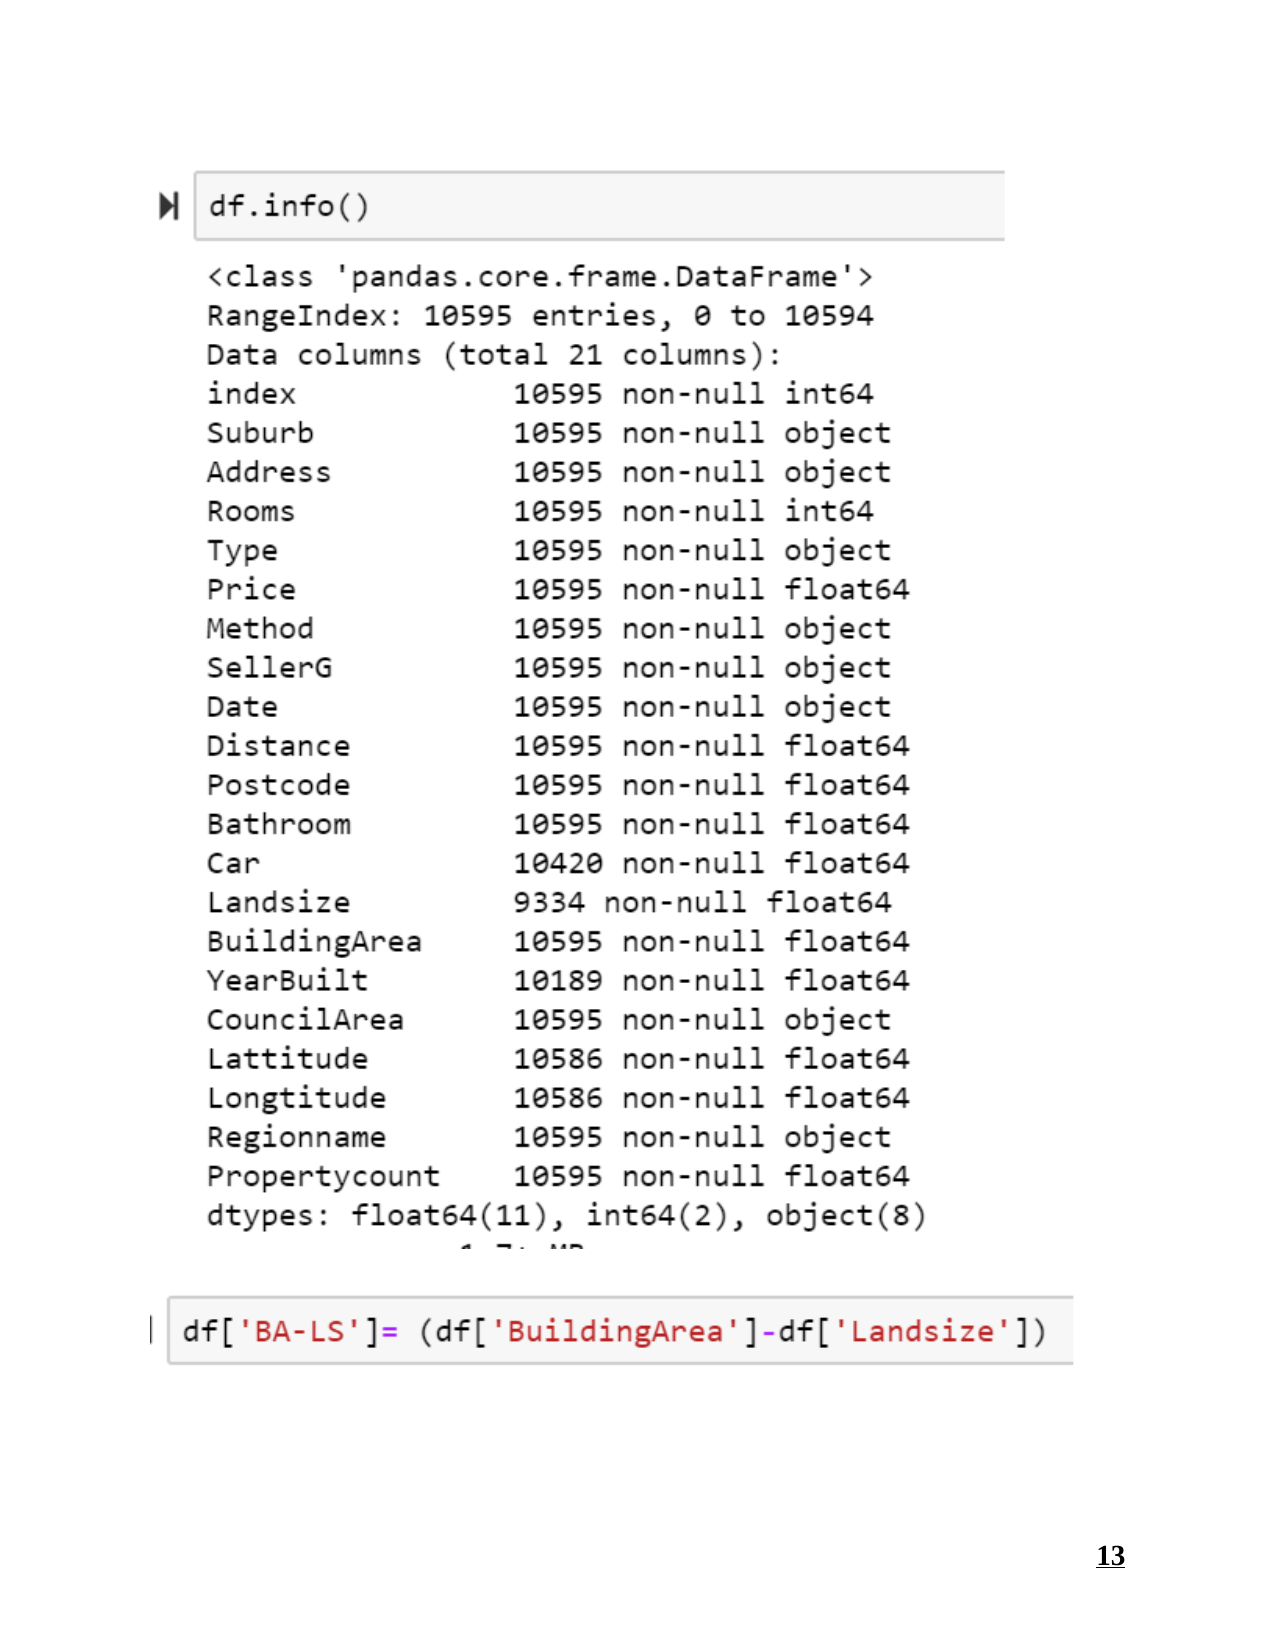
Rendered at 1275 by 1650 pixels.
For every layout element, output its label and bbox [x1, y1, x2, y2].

picture [150, 1285, 1074, 1392]
picture [150, 150, 1005, 1249]
